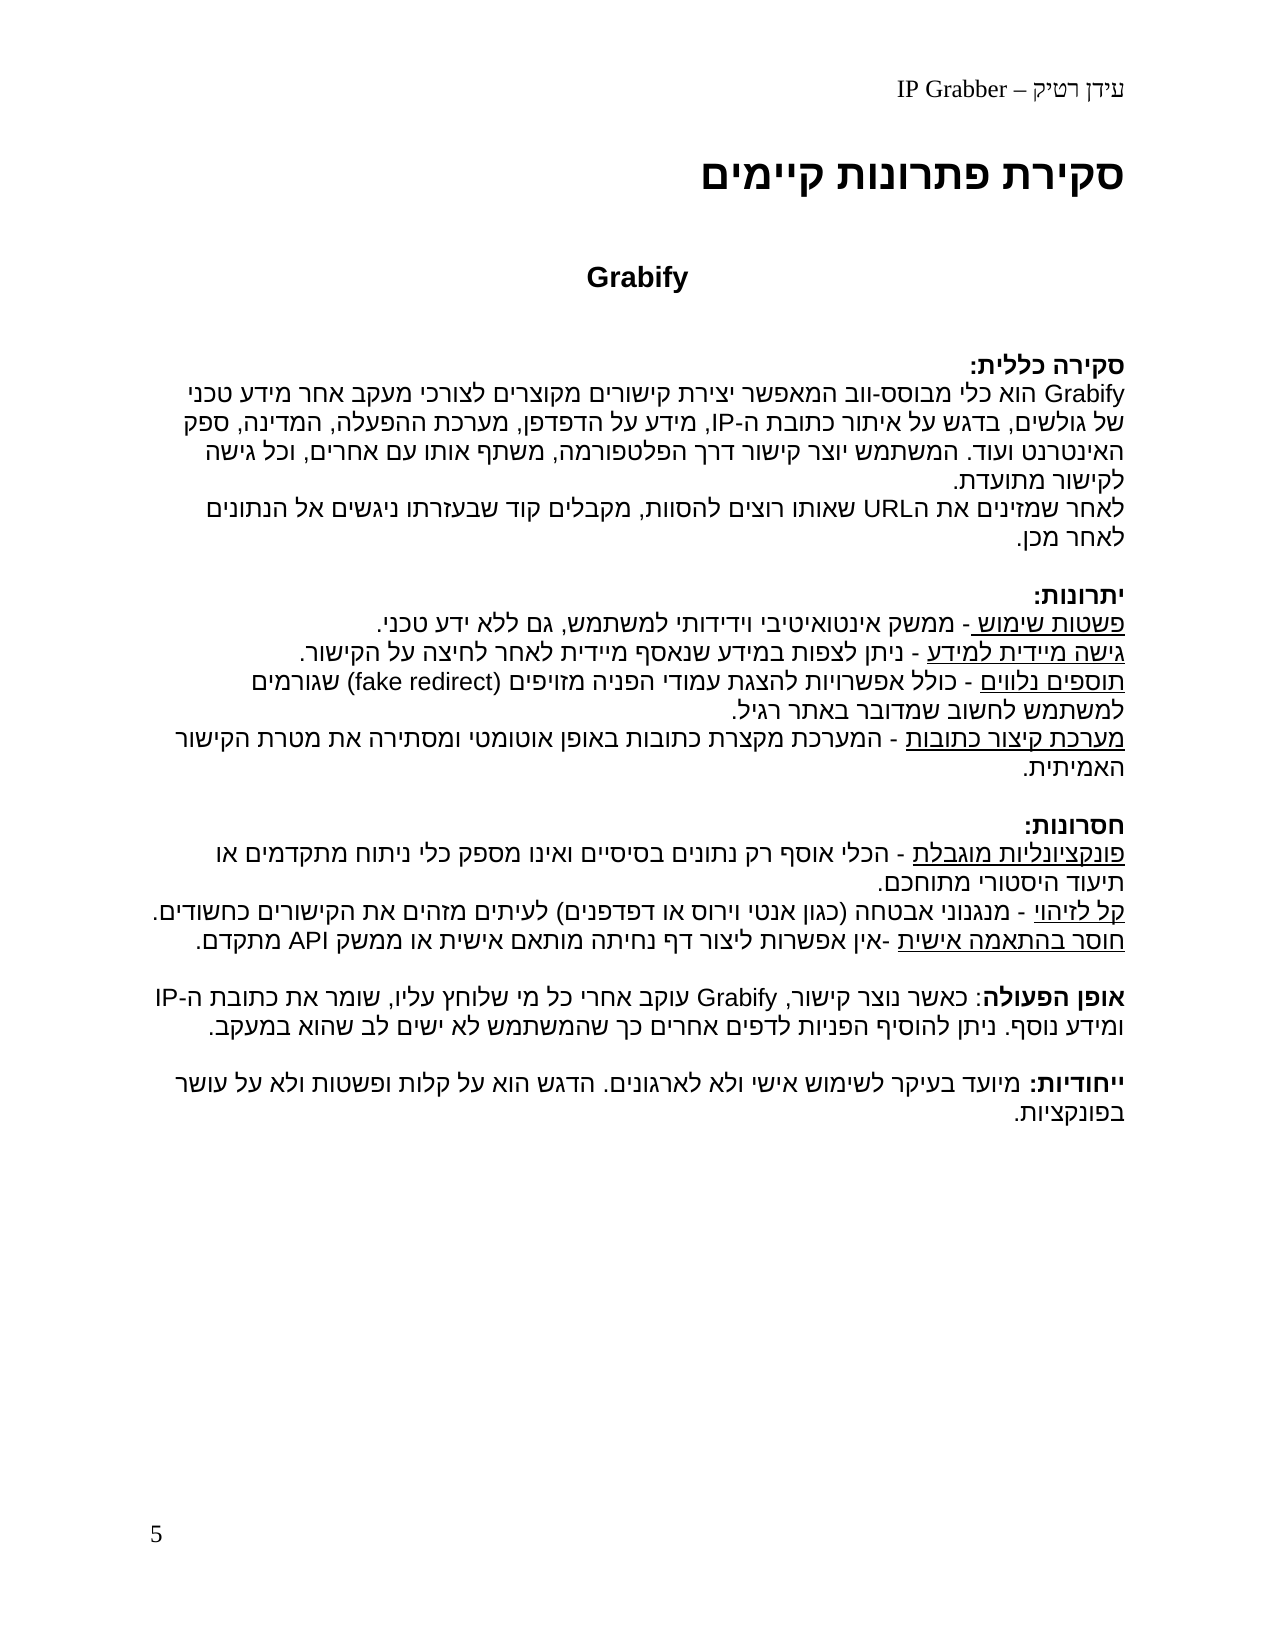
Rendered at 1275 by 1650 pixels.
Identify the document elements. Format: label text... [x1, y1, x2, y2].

text Grabify הוא כלי מבוסס-ווב המאפשר יצירת קישורים מקוצרים לצורכי מעקב אחר מידע טכני של גולשים, בדגש על איתור כתובת ה-IP, מידע על הדפדפן, מערכת ההפעלה, המדינה, ספק האינטרנט ועוד. המשתמש יוצר קישור דרך הפלטפורמה, משתף אותו עם אחרים, וכל גישה לקישור מתועדת. [150, 379, 1125, 494]
text גישה מיידית למידע - ניתן לצפות במידע שנאסף מיידית לאחר לחיצה על הקישור. [150, 638, 1125, 667]
subtitle סקירת פתרונות קיימים [150, 150, 1125, 198]
text מערכת קיצור כתובות - המערכת מקצרת כתובות באופן אוטומטי ומסתירה את מטרת הקישור האמיתית. [150, 724, 1125, 782]
text קל לזיהוי - מנגנוני אבטחה (כגון אנטי וירוס או דפדפנים) לעיתים מזהים את הקישורים כחשודים. [150, 897, 1125, 926]
text פונקציונליות מוגבלת - הכלי אוסף רק נתונים בסיסיים ואינו מספק כלי ניתוח מתקדמים או תיעוד היסטורי מתוחכם. [150, 839, 1125, 897]
text ייחודיות: מיועד בעיקר לשימוש אישי ולא לארגונים. הדגש הוא על קלות ופשטות ולא על עושר בפונקציות. [150, 1069, 1125, 1127]
text חוסר בהתאמה אישית -אין אפשרות ליצור דף נחיתה מותאם אישית או ממשק API מתקדם. [150, 926, 1125, 954]
text פשטות שימוש - ממשק אינטואיטיבי וידידותי למשתמש, גם ללא ידע טכני. [150, 609, 1125, 638]
text סקירה כללית: [150, 351, 1125, 379]
text אופן הפעולה: כאשר נוצר קישור, Grabify עוקב אחרי כל מי שלוחץ עליו, שומר את כתובת ה-IP ומידע נוסף. ניתן להוסיף הפניות לדפים אחרים כך שהמשתמש לא ישים לב שהוא במעקב. [150, 983, 1125, 1041]
text לאחר שמזינים את הURL שאותו רוצים להסוות, מקבלים קוד שבעזרתו ניגשים אל הנתונים לאחר מכן. [150, 494, 1125, 552]
text תוספים נלווים - כולל אפשרויות להצגת עמודי הפניה מזויפים (fake redirect) שגורמים למשתמש לחשוב שמדובר באתר רגיל. [150, 667, 1125, 724]
text חסרונות: [150, 811, 1125, 839]
subtitle Grabify [150, 259, 1125, 293]
text יתרונות: [150, 581, 1125, 609]
